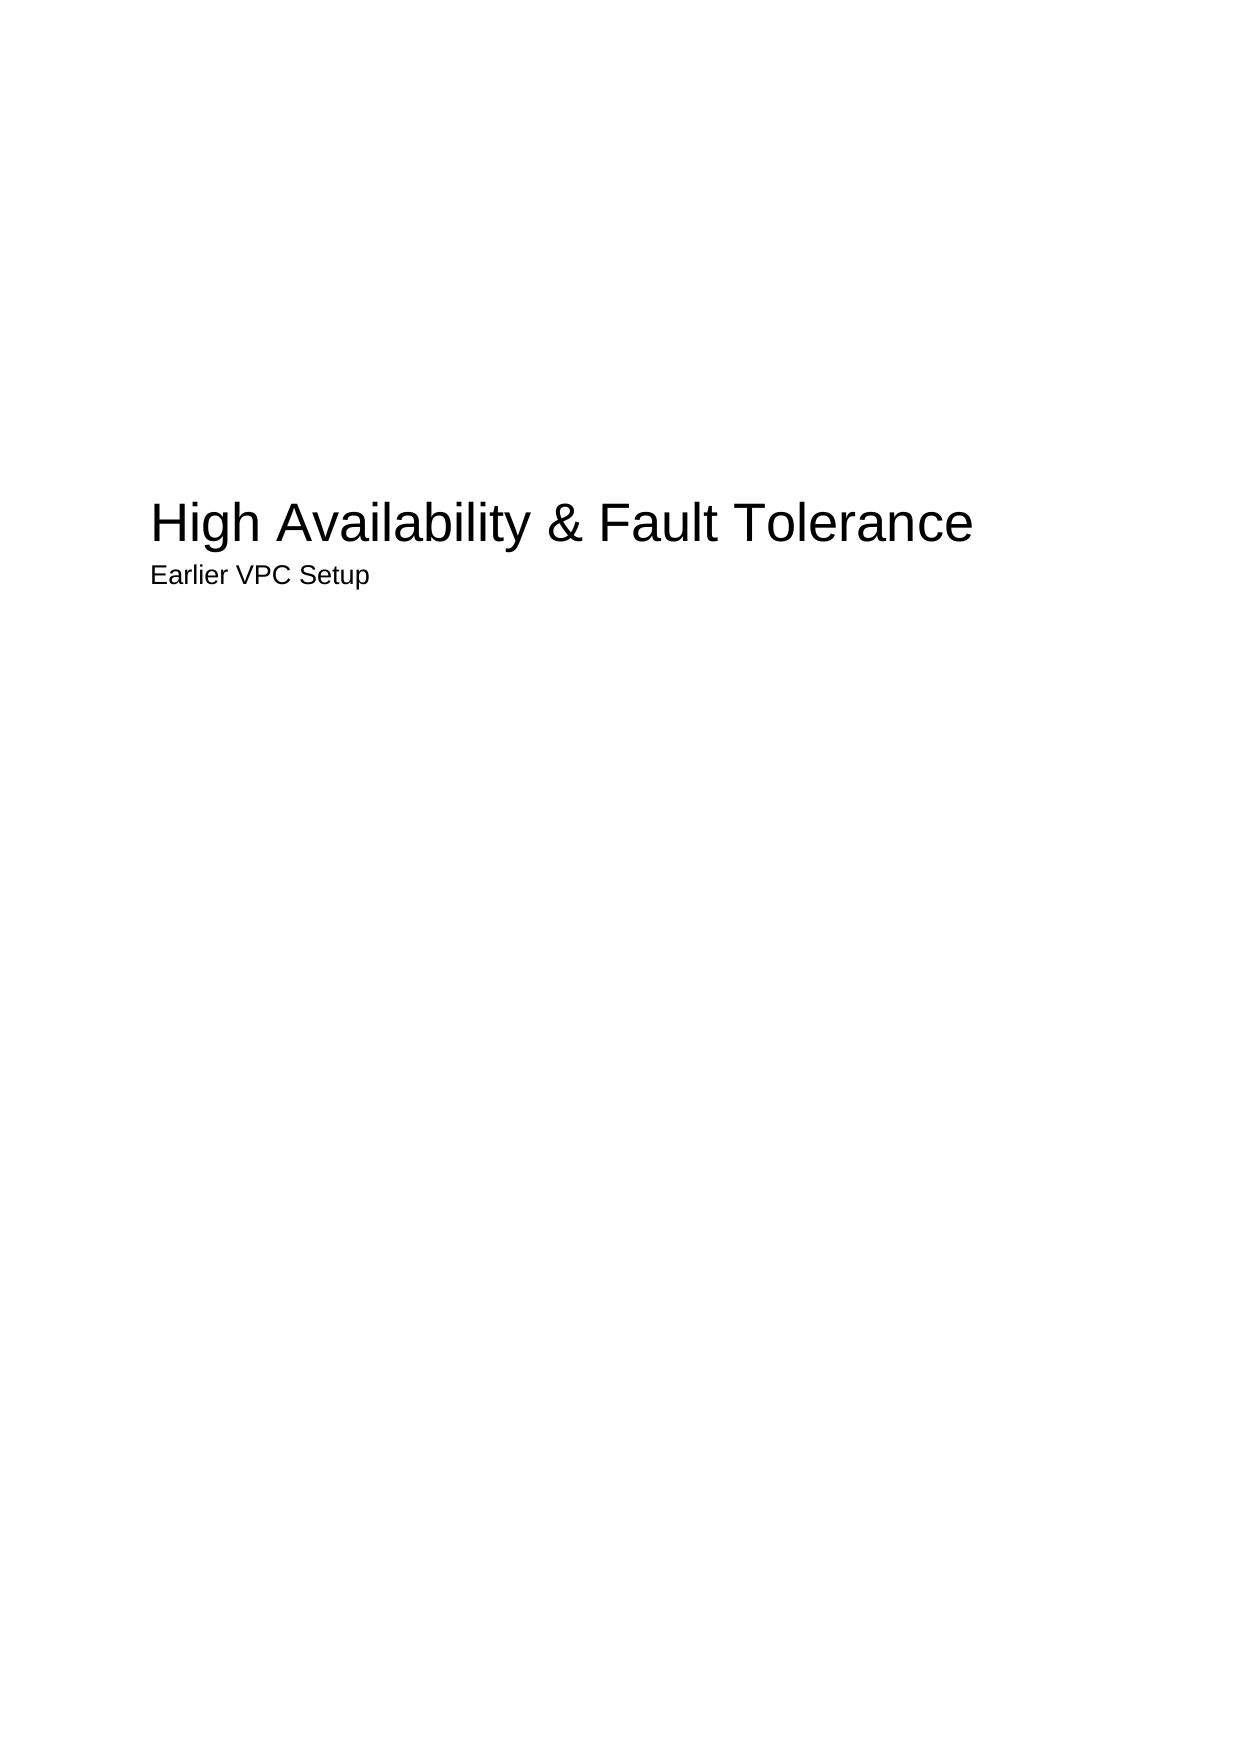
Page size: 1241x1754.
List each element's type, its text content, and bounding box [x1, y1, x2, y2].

text High Availability & Fault Tolerance [150, 491, 1090, 553]
text Earlier VPC Setup [150, 559, 1090, 590]
